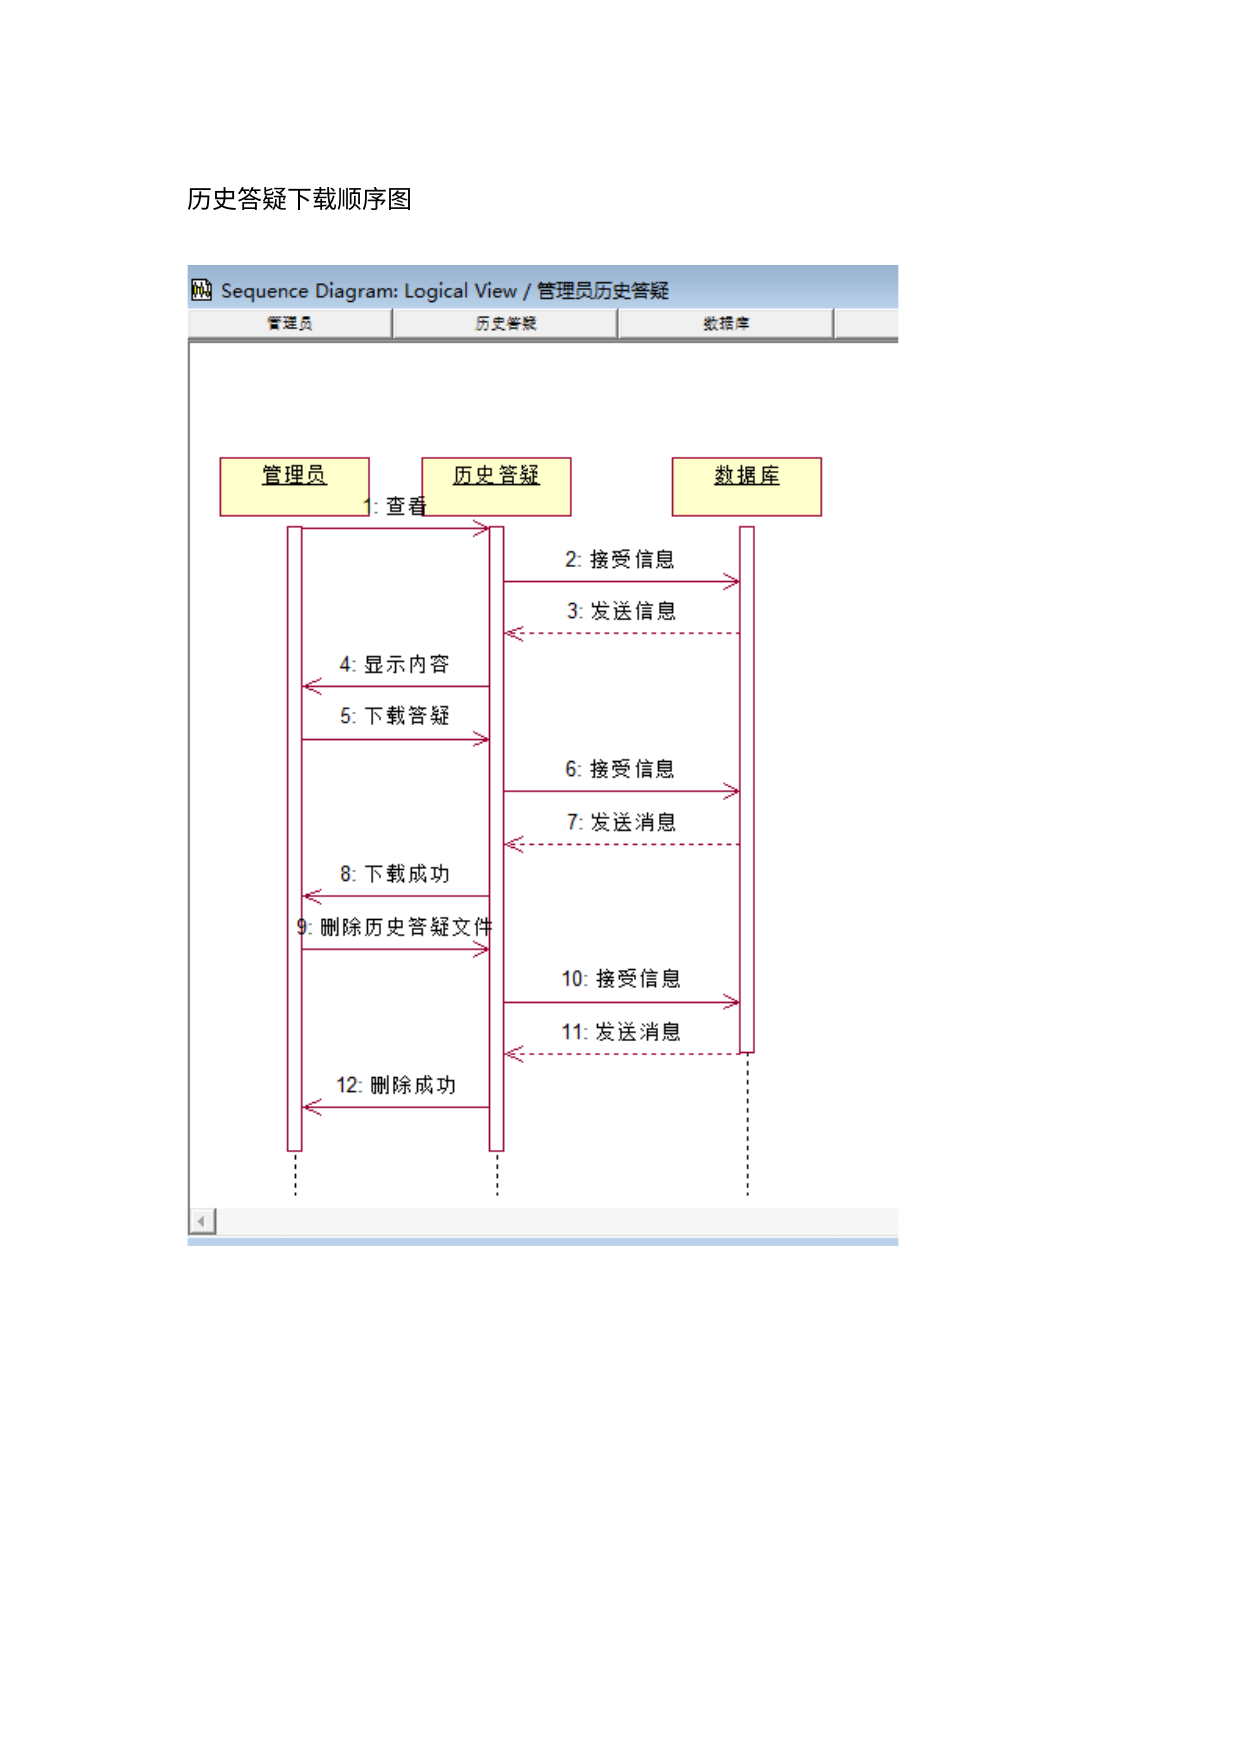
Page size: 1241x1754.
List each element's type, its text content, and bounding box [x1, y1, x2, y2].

picture [187, 265, 899, 1246]
text 历史答疑下载顺序图 [187, 164, 1053, 232]
